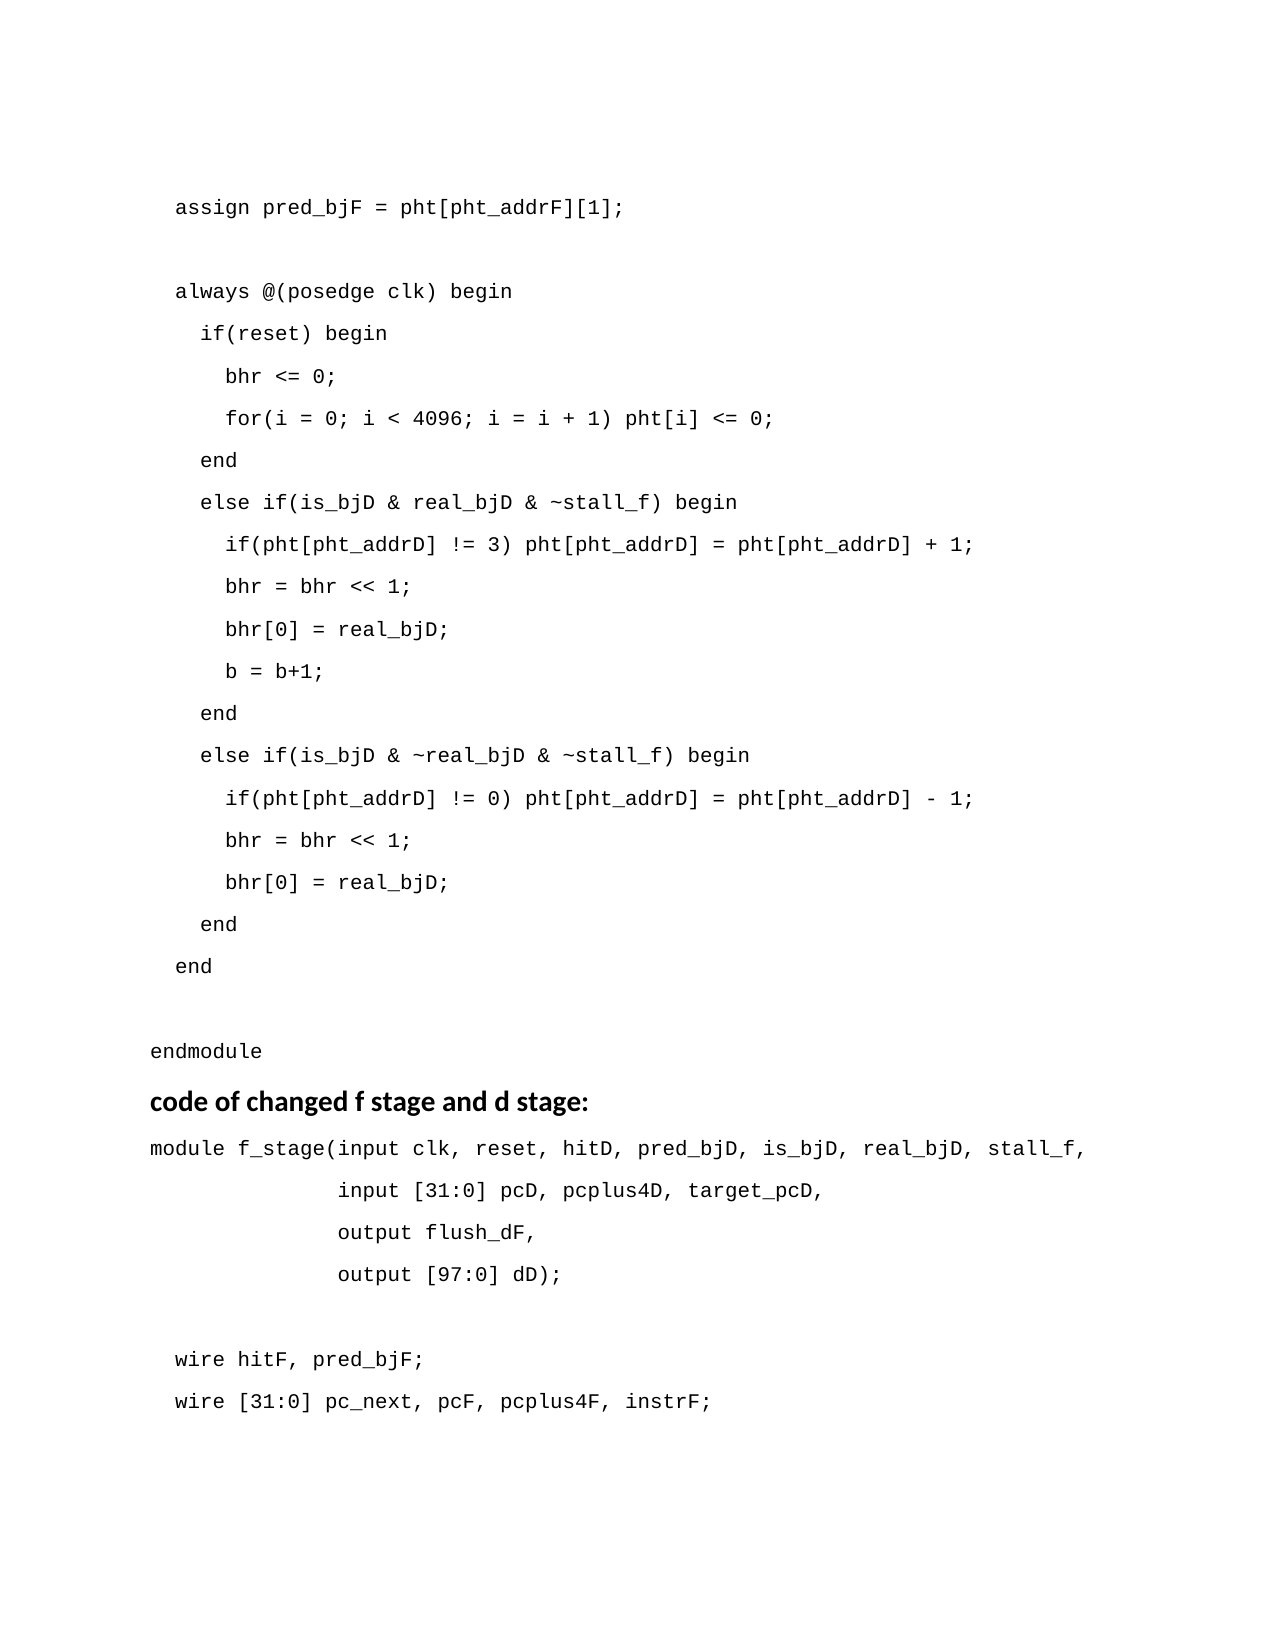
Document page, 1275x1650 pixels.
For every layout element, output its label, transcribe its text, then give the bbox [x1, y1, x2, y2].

text input [31:0] pcD, pcplus4D, target_pcD, [150, 1180, 1125, 1204]
text else if(is_bjD & ~real_bjD & ~stall_f) begin [150, 745, 1125, 769]
text end [150, 450, 1125, 474]
text always @(posedge clk) begin [150, 281, 1125, 305]
text for(i = 0; i < 4096; i = i + 1) pht[i] <= 0; [150, 408, 1125, 431]
text if(pht[pht_addrD] != 0) pht[pht_addrD] = pht[pht_addrD] - 1; [150, 787, 1125, 811]
text end [150, 956, 1125, 980]
text bhr = bhr << 1; [150, 830, 1125, 853]
text output flush_dF, [150, 1222, 1125, 1246]
text b = b+1; [150, 661, 1125, 684]
text wire hitF, pred_bjF; [150, 1349, 1125, 1372]
text wire [31:0] pc_next, pcF, pcplus4F, instrF; [150, 1391, 1125, 1415]
text if(pht[pht_addrD] != 3) pht[pht_addrD] = pht[pht_addrD] + 1; [150, 534, 1125, 558]
text endmodule [150, 1041, 1125, 1064]
text end [150, 914, 1125, 938]
text module f_stage(input clk, reset, hitD, pred_bjD, is_bjD, real_bjD, stall_f, [150, 1138, 1125, 1162]
text output [97:0] dD); [150, 1264, 1125, 1288]
text bhr <= 0; [150, 366, 1125, 389]
text bhr[0] = real_bjD; [150, 619, 1125, 642]
text code of changed f stage and d stage: [150, 1083, 1125, 1118]
text assign pred_bjF = pht[pht_addrF][1]; [150, 197, 1125, 221]
text bhr[0] = real_bjD; [150, 872, 1125, 896]
text bhr = bhr << 1; [150, 577, 1125, 600]
text end [150, 703, 1125, 727]
text if(reset) begin [150, 323, 1125, 347]
text else if(is_bjD & real_bjD & ~stall_f) begin [150, 492, 1125, 516]
